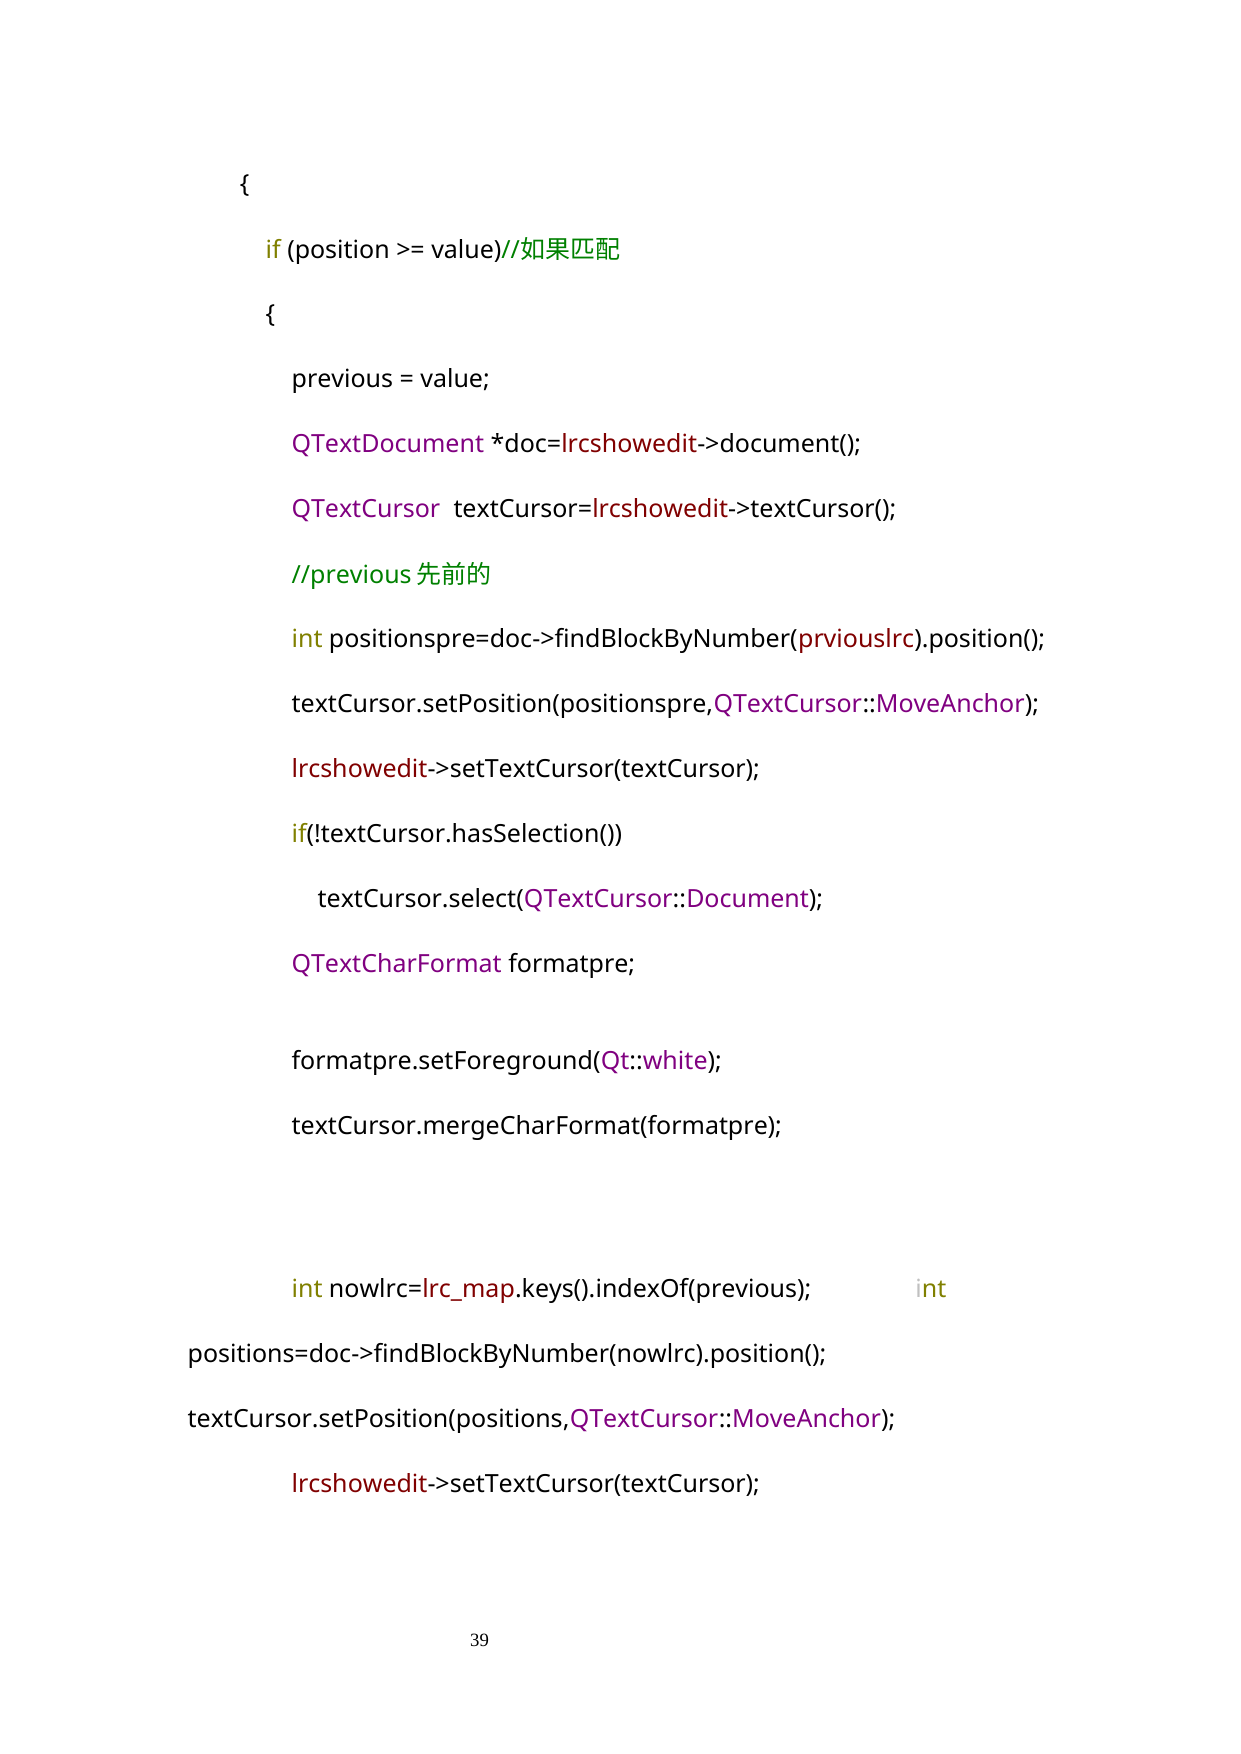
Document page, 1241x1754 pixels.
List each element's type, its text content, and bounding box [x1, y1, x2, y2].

text { [187, 150, 1053, 215]
text { [187, 280, 1053, 345]
text lrcshowedit->setTextCursor(textCursor); [187, 1450, 1053, 1515]
text if (position >= value)//如果匹配 [187, 215, 1053, 280]
text QTextCursor textCursor=lrcshowedit->textCursor(); [187, 475, 1053, 540]
text if(!textCursor.hasSelection()) [187, 800, 1053, 865]
text textCursor.select(QTextCursor::Document); [187, 865, 1053, 930]
text lrcshowedit->setTextCursor(textCursor); [187, 735, 1053, 800]
text textCursor.setPosition(positionspre,QTextCursor::MoveAnchor); [187, 670, 1053, 735]
text textCursor.mergeCharFormat(formatpre); [187, 1092, 1053, 1157]
text previous = value; [187, 345, 1053, 410]
text //previous先前的 [187, 540, 1053, 605]
text int positionspre=doc->findBlockByNumber(prviouslrc).position(); [187, 605, 1053, 670]
text int nowlrc=lrc_map.keys().indexOf(previous); int positions=doc->findBlockByNumber(nowlrc).position(); textCursor.setPosition(positions,QTextCursor::MoveAnchor); [187, 1255, 1053, 1450]
text QTextDocument *doc=lrcshowedit->document(); [187, 410, 1053, 475]
text QTextCharFormat formatpre; [187, 930, 1053, 995]
text formatpre.setForeground(Qt::white); [187, 1027, 1053, 1092]
